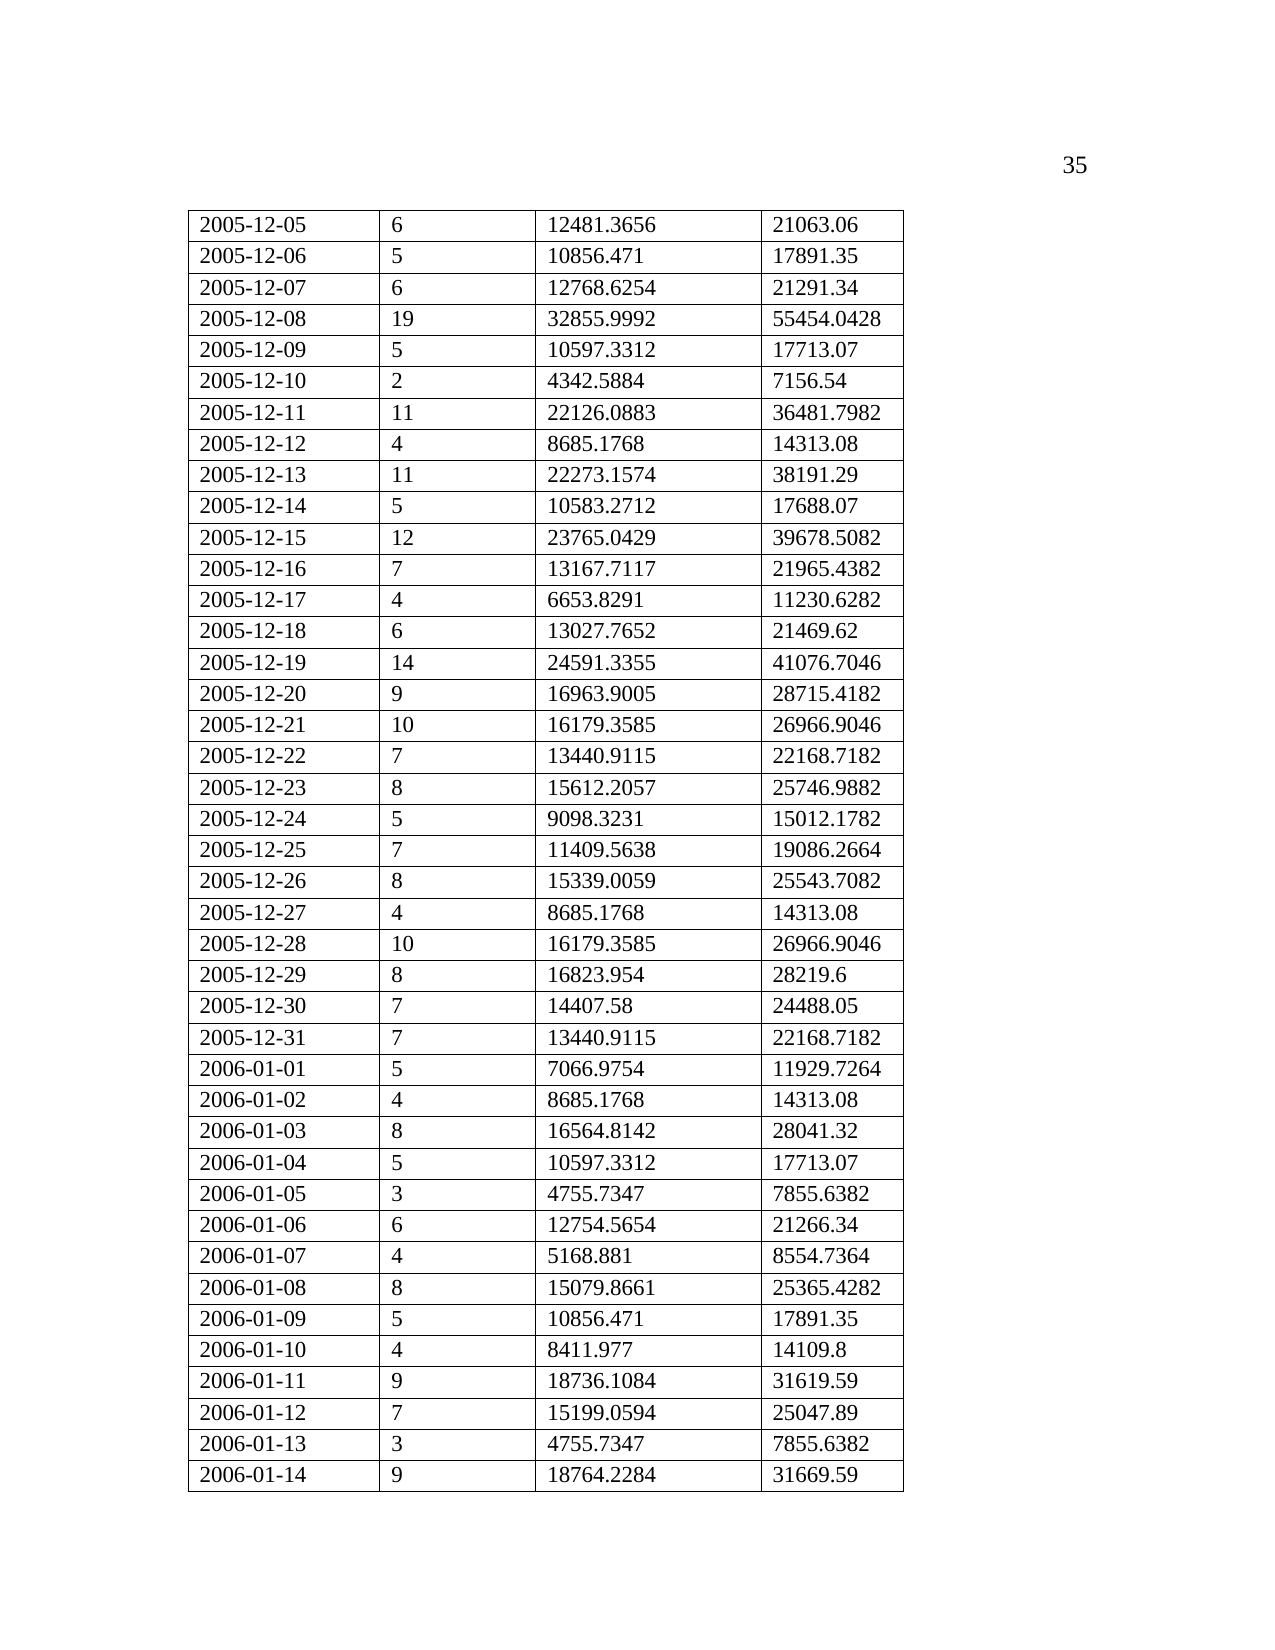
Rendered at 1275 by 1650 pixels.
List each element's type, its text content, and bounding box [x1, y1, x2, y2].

table_cell 24488.05 [762, 992, 903, 1022]
table_cell 8 [380, 1274, 535, 1304]
table_cell 6 [380, 211, 535, 241]
table_cell 3 [380, 1180, 535, 1210]
table_cell 4755.7347 [536, 1180, 761, 1210]
table_cell 2006-01-09 [189, 1305, 379, 1335]
table_cell 15012.1782 [762, 805, 903, 835]
table_cell 4 [380, 430, 535, 460]
table_cell 21965.4382 [762, 555, 903, 585]
table_cell 6 [380, 1211, 535, 1241]
table_cell 8 [380, 867, 535, 897]
table_cell 9 [380, 680, 535, 710]
table_cell 4 [380, 586, 535, 616]
table_cell 17713.07 [762, 336, 903, 366]
table_cell 13440.9115 [536, 742, 761, 772]
table_cell 2006-01-11 [189, 1367, 379, 1397]
table_cell 8554.7364 [762, 1242, 903, 1272]
table_cell 11929.7264 [762, 1055, 903, 1085]
table_cell 14313.08 [762, 430, 903, 460]
table_cell 28041.32 [762, 1117, 903, 1147]
table_cell 2006-01-01 [189, 1055, 379, 1085]
table_cell 21266.34 [762, 1211, 903, 1241]
table_cell 2005-12-18 [189, 617, 379, 647]
table_cell 14313.08 [762, 1086, 903, 1116]
table_cell 21469.62 [762, 617, 903, 647]
table_cell 4 [380, 1242, 535, 1272]
table_cell 2005-12-24 [189, 805, 379, 835]
table_cell 2005-12-17 [189, 586, 379, 616]
table_cell 22273.1574 [536, 461, 761, 491]
table_cell 28715.4182 [762, 680, 903, 710]
table_cell 4 [380, 1336, 535, 1366]
table_cell 4 [380, 899, 535, 929]
table_cell 2005-12-11 [189, 399, 379, 429]
table_cell 32855.9992 [536, 305, 761, 335]
table_cell 25365.4282 [762, 1274, 903, 1304]
table_cell 2005-12-05 [189, 211, 379, 241]
table_cell 8685.1768 [536, 1086, 761, 1116]
table_cell 10 [380, 930, 535, 960]
table_cell 2006-01-03 [189, 1117, 379, 1147]
table_cell 10583.2712 [536, 492, 761, 522]
table_cell 11409.5638 [536, 836, 761, 866]
table_cell 2005-12-26 [189, 867, 379, 897]
table_cell 11230.6282 [762, 586, 903, 616]
table_cell 2005-12-07 [189, 274, 379, 304]
table_cell 2005-12-19 [189, 649, 379, 679]
table_cell 16963.9005 [536, 680, 761, 710]
table_cell 14313.08 [762, 899, 903, 929]
table_cell 18736.1084 [536, 1367, 761, 1397]
table_cell 7 [380, 836, 535, 866]
table_cell 41076.7046 [762, 649, 903, 679]
table_cell 12 [380, 524, 535, 554]
table_cell 17713.07 [762, 1149, 903, 1179]
table_cell 36481.7982 [762, 399, 903, 429]
table_cell 4 [380, 1086, 535, 1116]
table_cell 17688.07 [762, 492, 903, 522]
table_cell 7156.54 [762, 367, 903, 397]
table_cell 2005-12-20 [189, 680, 379, 710]
table_cell 7855.6382 [762, 1180, 903, 1210]
table_cell 12481.3656 [536, 211, 761, 241]
table_cell 2006-01-05 [189, 1180, 379, 1210]
table_cell 5 [380, 805, 535, 835]
table_cell 19 [380, 305, 535, 335]
table_cell 2006-01-02 [189, 1086, 379, 1116]
table_cell 39678.5082 [762, 524, 903, 554]
table_cell 2005-12-28 [189, 930, 379, 960]
table_cell 5 [380, 242, 535, 272]
table_cell 2005-12-31 [189, 1024, 379, 1054]
table_cell 4755.7347 [536, 1430, 761, 1460]
table_cell 2005-12-16 [189, 555, 379, 585]
table_cell 2005-12-06 [189, 242, 379, 272]
table_cell 2005-12-23 [189, 774, 379, 804]
table_cell 5 [380, 492, 535, 522]
table_cell 2006-01-07 [189, 1242, 379, 1272]
table_cell 6653.8291 [536, 586, 761, 616]
table_cell 15199.0594 [536, 1399, 761, 1429]
table_cell 16823.954 [536, 961, 761, 991]
table_cell 26966.9046 [762, 930, 903, 960]
table_cell 2005-12-08 [189, 305, 379, 335]
table_cell 22168.7182 [762, 742, 903, 772]
table_cell 7855.6382 [762, 1430, 903, 1460]
table_cell 2006-01-13 [189, 1430, 379, 1460]
table_cell 2006-01-08 [189, 1274, 379, 1304]
table_cell 2005-12-09 [189, 336, 379, 366]
table_cell 2006-01-06 [189, 1211, 379, 1241]
table_cell 21291.34 [762, 274, 903, 304]
table_cell 2005-12-12 [189, 430, 379, 460]
table_cell 8 [380, 961, 535, 991]
table_cell 55454.0428 [762, 305, 903, 335]
table_cell 24591.3355 [536, 649, 761, 679]
table_cell 38191.29 [762, 461, 903, 491]
table_cell 5168.881 [536, 1242, 761, 1272]
table_cell 6 [380, 274, 535, 304]
table_cell 7 [380, 992, 535, 1022]
table_cell 5 [380, 1149, 535, 1179]
table_cell 18764.2284 [536, 1461, 761, 1491]
table_cell 26966.9046 [762, 711, 903, 741]
table_cell 15079.8661 [536, 1274, 761, 1304]
table_cell 16179.3585 [536, 711, 761, 741]
table_cell 2006-01-10 [189, 1336, 379, 1366]
table_cell 2006-01-12 [189, 1399, 379, 1429]
table_cell 2005-12-27 [189, 899, 379, 929]
table_cell 10856.471 [536, 242, 761, 272]
table_cell 16564.8142 [536, 1117, 761, 1147]
table_cell 19086.2664 [762, 836, 903, 866]
table_cell 21063.06 [762, 211, 903, 241]
table_cell 25543.7082 [762, 867, 903, 897]
table_cell 13027.7652 [536, 617, 761, 647]
table_cell 2006-01-04 [189, 1149, 379, 1179]
table_cell 2005-12-10 [189, 367, 379, 397]
table_cell 10 [380, 711, 535, 741]
table_cell 7066.9754 [536, 1055, 761, 1085]
table_cell 11 [380, 399, 535, 429]
table_cell 2005-12-14 [189, 492, 379, 522]
table_cell 14109.8 [762, 1336, 903, 1366]
table_cell 2006-01-14 [189, 1461, 379, 1491]
table_cell 17891.35 [762, 1305, 903, 1335]
table_cell 7 [380, 1399, 535, 1429]
table_cell 25047.89 [762, 1399, 903, 1429]
table_cell 6 [380, 617, 535, 647]
table_cell 10856.471 [536, 1305, 761, 1335]
table_cell 8411.977 [536, 1336, 761, 1366]
table_cell 12768.6254 [536, 274, 761, 304]
table_cell 9098.3231 [536, 805, 761, 835]
table_cell 2 [380, 367, 535, 397]
table_cell 2005-12-21 [189, 711, 379, 741]
table_cell 7 [380, 742, 535, 772]
table_cell 13167.7117 [536, 555, 761, 585]
table_cell 31619.59 [762, 1367, 903, 1397]
table_cell 8 [380, 774, 535, 804]
table_cell 14407.58 [536, 992, 761, 1022]
table_cell 2005-12-22 [189, 742, 379, 772]
table_cell 16179.3585 [536, 930, 761, 960]
table_cell 31669.59 [762, 1461, 903, 1491]
table_cell 14 [380, 649, 535, 679]
table_cell 15339.0059 [536, 867, 761, 897]
table_cell 5 [380, 1305, 535, 1335]
table_cell 8 [380, 1117, 535, 1147]
table_cell 12754.5654 [536, 1211, 761, 1241]
table_cell 13440.9115 [536, 1024, 761, 1054]
table_cell 23765.0429 [536, 524, 761, 554]
table_cell 25746.9882 [762, 774, 903, 804]
table_cell 5 [380, 1055, 535, 1085]
table_cell 9 [380, 1367, 535, 1397]
table_cell 22168.7182 [762, 1024, 903, 1054]
table_cell 3 [380, 1430, 535, 1460]
table_cell 2005-12-25 [189, 836, 379, 866]
table_cell 10597.3312 [536, 1149, 761, 1179]
table_cell 8685.1768 [536, 430, 761, 460]
table_cell 2005-12-29 [189, 961, 379, 991]
table_cell 9 [380, 1461, 535, 1491]
table_cell 4342.5884 [536, 367, 761, 397]
table_cell 2005-12-15 [189, 524, 379, 554]
table_cell 11 [380, 461, 535, 491]
table_cell 28219.6 [762, 961, 903, 991]
table_cell 10597.3312 [536, 336, 761, 366]
table_cell 7 [380, 555, 535, 585]
table_cell 2005-12-13 [189, 461, 379, 491]
table_cell 5 [380, 336, 535, 366]
table_cell 8685.1768 [536, 899, 761, 929]
table_cell 7 [380, 1024, 535, 1054]
table_cell 22126.0883 [536, 399, 761, 429]
table_cell 15612.2057 [536, 774, 761, 804]
table_cell 17891.35 [762, 242, 903, 272]
table_cell 2005-12-30 [189, 992, 379, 1022]
